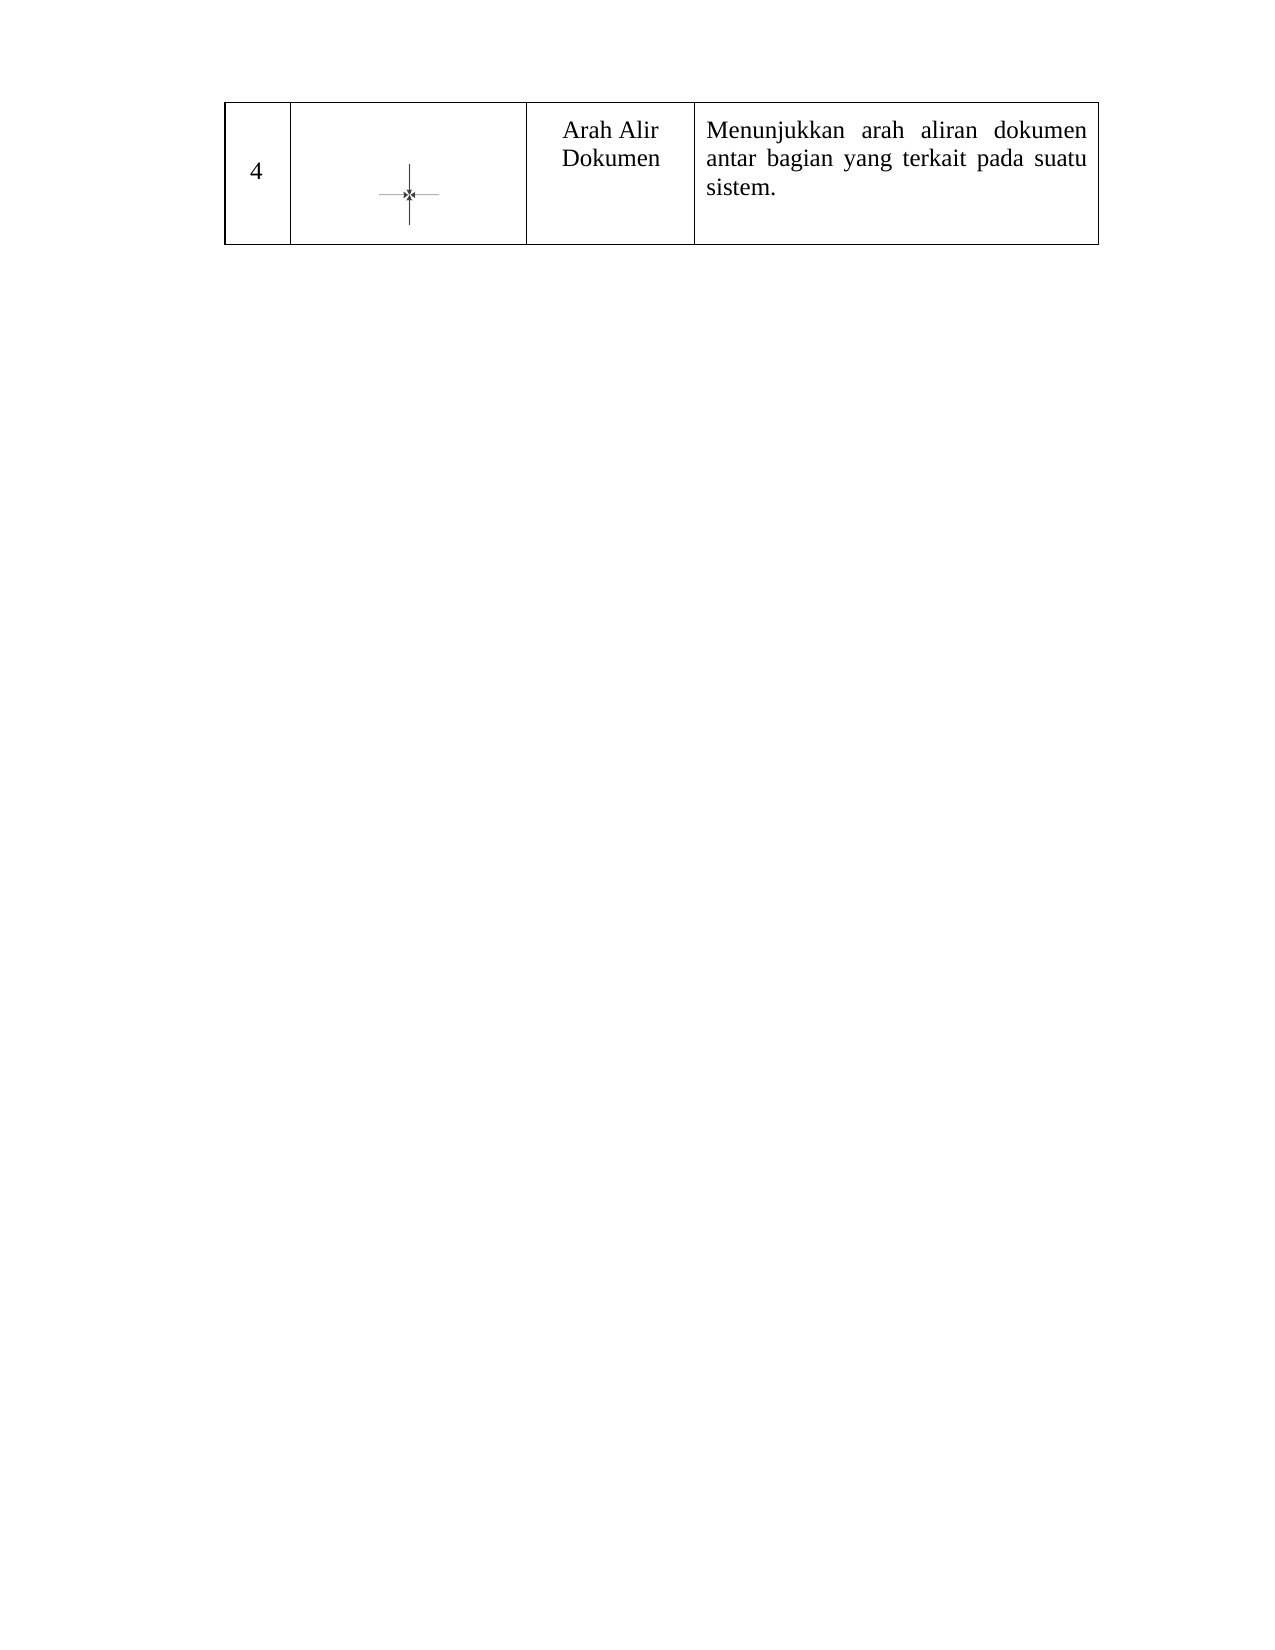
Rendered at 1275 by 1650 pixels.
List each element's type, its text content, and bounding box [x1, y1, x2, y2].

table_cell Arah Alir Dokumen [527, 103, 694, 244]
picture [378, 164, 440, 225]
table_cell Menunjukkan arah aliran dokumen antar bagian yang terkait pada suatu sistem. [695, 103, 1098, 244]
table_cell [291, 103, 526, 244]
table_cell 4 [226, 103, 290, 244]
